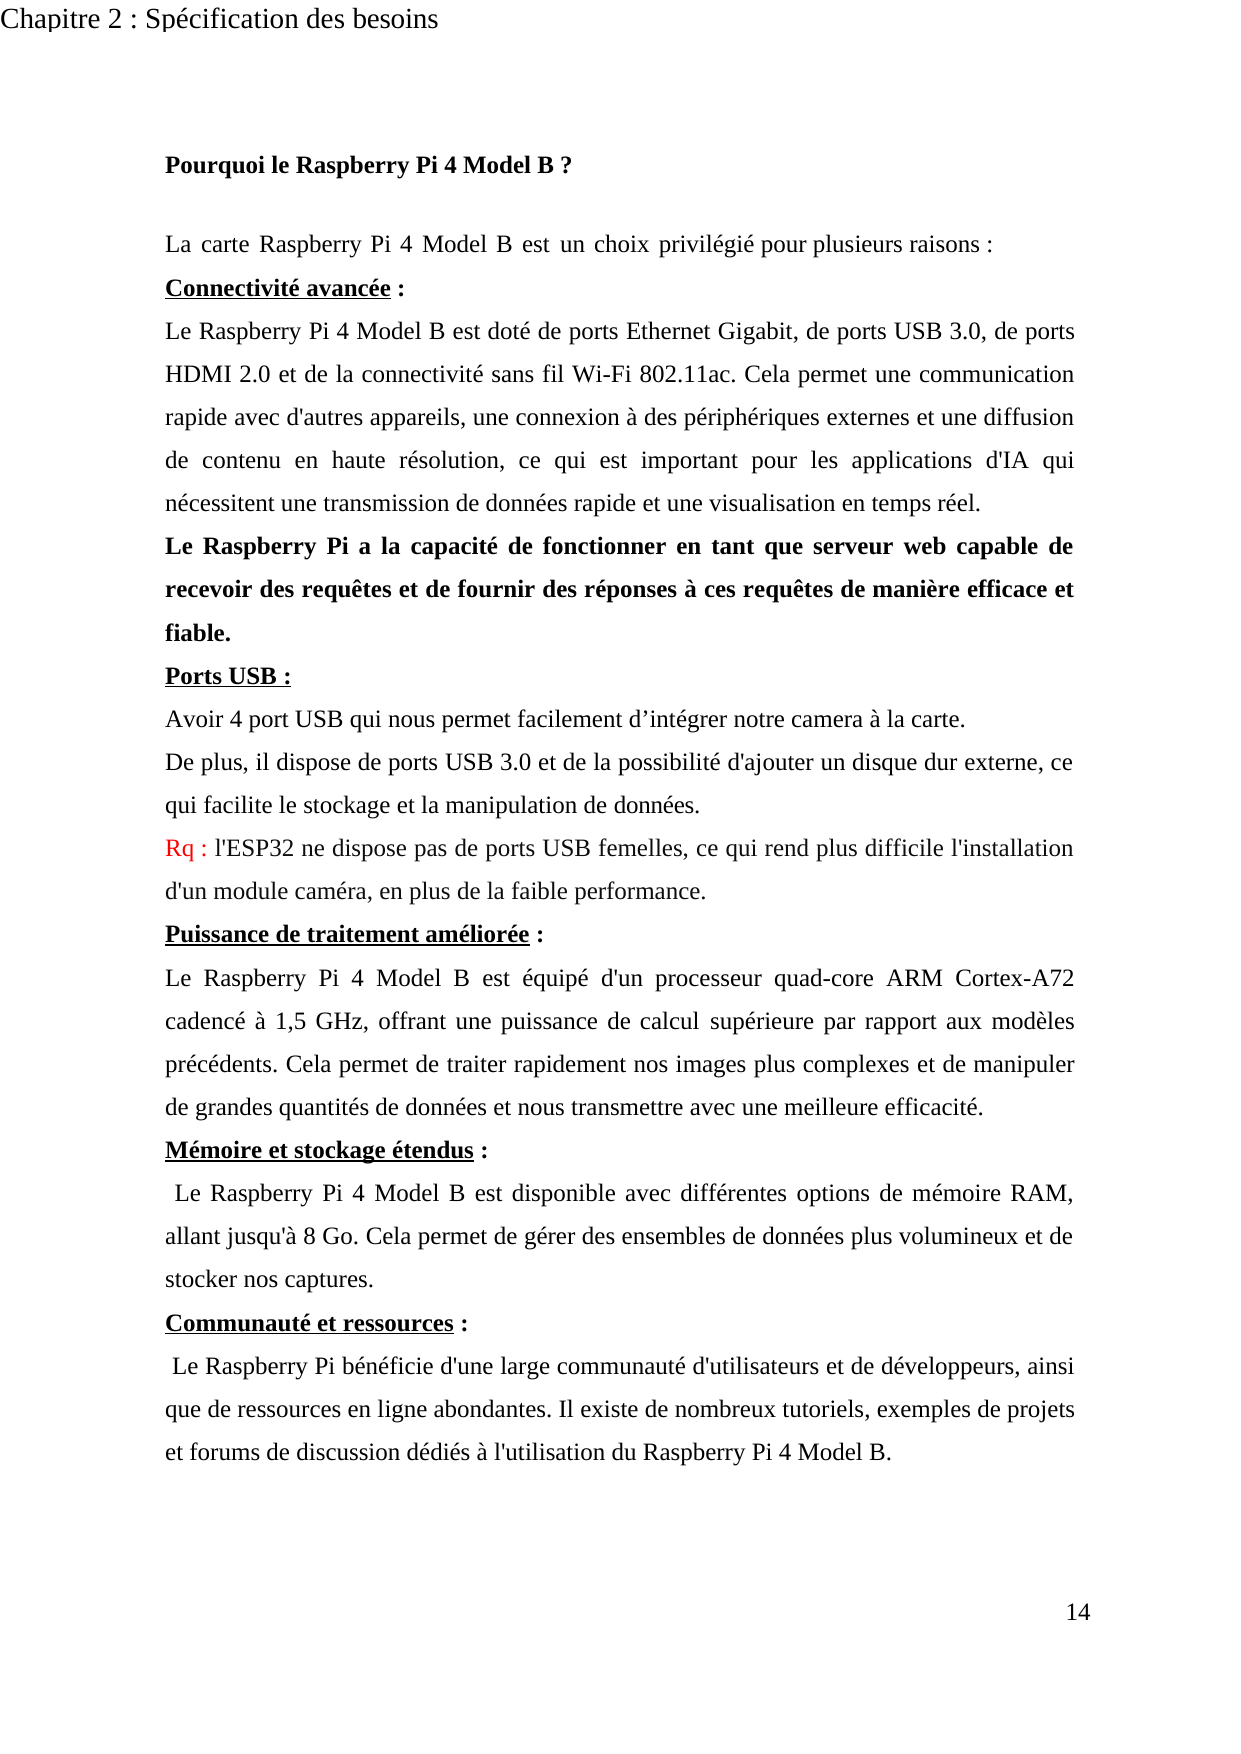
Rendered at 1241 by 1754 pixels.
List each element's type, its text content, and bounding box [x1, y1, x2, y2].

text De plus, il dispose de ports USB 3.0 et de la possibilité d'ajouter un disque dur externe, ce qui facilite le stockage et la manipulation de données. [165, 747, 1075, 819]
text Le Raspberry Pi 4 Model B est doté de ports Ethernet Gigabit, de ports USB 3.0, de ports HDMI 2.0 et de la connectivité sans fil Wi-Fi 802.11ac. Cela permet une communication rapide avec d'autres appareils, une connexion à des périphériques externes et une diffusion de contenu en haute résolution, ce qui est important pour les applications d'IA qui nécessitent une transmission de données rapide et une visualisation en temps réel. [165, 316, 1075, 517]
text Le Raspberry Pi bénéficie d'une large communauté d'utilisateurs et de développeurs, ainsi que de ressources en ligne abondantes. Il existe de nombreux tutoriels, exemples de projets et forums de discussion dédiés à l'utilisation du Raspberry Pi 4 Model B. [165, 1351, 1075, 1466]
text Le Raspberry Pi 4 Model B est équipé d'un processeur quad-core ARM Cortex-A72 cadencé à 1,5 GHz, offrant une puissance de calcul supérieure par rapport aux modèles précédents. Cela permet de traiter rapidement nos images plus complexes et de manipuler de grandes quantités de données et nous transmettre avec une meilleure efficacité. [165, 963, 1075, 1121]
text Avoir 4 port USB qui nous permet facilement d’intégrer notre camera à la carte. [165, 704, 1075, 733]
text Le Raspberry Pi a la capacité de fonctionner en tant que serveur web capable de recevoir des requêtes et de fournir des réponses à ces requêtes de manière efficace et fiable. [165, 531, 1075, 646]
text Rq : l'ESP32 ne dispose pas de ports USB femelles, ce qui rend plus difficile l'installation d'un module caméra, en plus de la faible performance. [165, 856, 1075, 905]
text Ports USB : [165, 661, 1075, 689]
text Connectivité avancée : [165, 273, 1075, 301]
subtitle Pourquoi le Raspberry Pi 4 Model B ? [165, 150, 1075, 179]
text Mémoire et stockage étendus : [165, 1135, 1075, 1164]
text Le Raspberry Pi 4 Model B est disponible avec différentes options de mémoire RAM, allant jusqu'à 8 Go. Cela permet de gérer des ensembles de données plus volumineux et de stocker nos captures. [165, 1178, 1075, 1293]
text Puissance de traitement améliorée : [165, 919, 1075, 948]
text La carte Raspberry Pi 4 Model B est un choix privilégié pour plusieurs raisons : [165, 229, 1075, 258]
text Communauté et ressources : [165, 1308, 1075, 1336]
